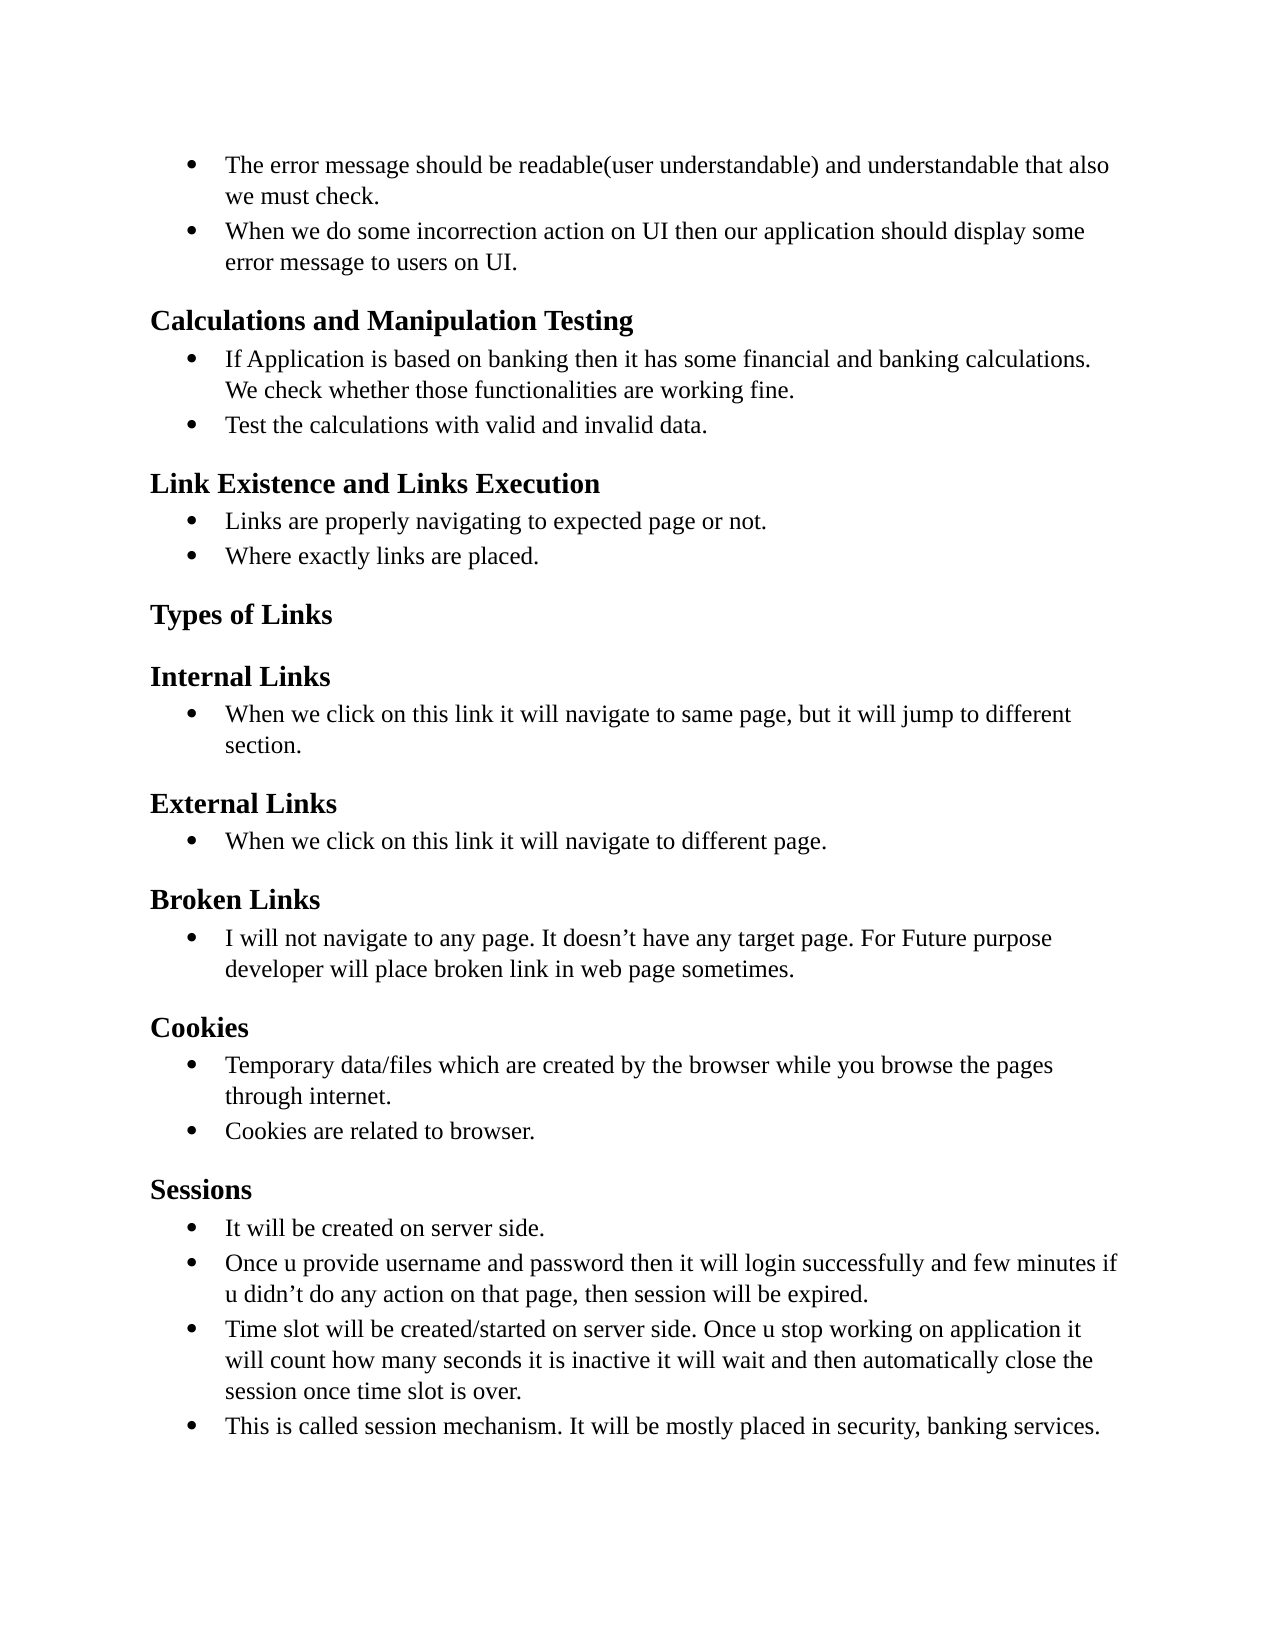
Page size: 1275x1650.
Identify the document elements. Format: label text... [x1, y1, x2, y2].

subtitle Link Existence and Links Execution [150, 466, 1125, 499]
subtitle It will be created on server side. [187, 1213, 1125, 1241]
subtitle Internal Links [150, 659, 1125, 692]
subtitle Test the calculations with valid and invalid data. [187, 410, 1125, 439]
subtitle Once u provide username and password then it will login successfully and few minutes if u didn’t do any action on that page, then session will be expired. [187, 1248, 1125, 1308]
subtitle Types of Links [150, 597, 1125, 631]
subtitle Where exactly links are placed. [187, 541, 1125, 570]
subtitle If Application is based on banking then it has some financial and banking calculations. We check whether those functionalities are working fine. [187, 344, 1125, 403]
subtitle External Links [150, 786, 1125, 819]
subtitle Sessions [150, 1172, 1125, 1206]
subtitle Cookies are related to browser. [187, 1116, 1125, 1145]
subtitle Calculations and Manipulation Testing [150, 303, 1125, 337]
subtitle Temporary data/files which are created by the browser while you browse the pages through internet. [187, 1050, 1125, 1110]
subtitle Links are properly navigating to expected page or not. [187, 506, 1125, 535]
subtitle When we click on this link it will navigate to same page, but it will jump to different section. [187, 699, 1125, 759]
subtitle This is called session mechanism. It will be mostly placed in security, banking services. [187, 1411, 1125, 1440]
subtitle When we do some incorrection action on UI then our application should display some error message to users on UI. [187, 216, 1125, 276]
subtitle I will not navigate to any page. It doesn’t have any target page. For Future purpose developer will place broken link in web page sometimes. [187, 923, 1125, 982]
subtitle When we click on this link it will navigate to different page. [187, 826, 1125, 855]
subtitle Cookies [150, 1010, 1125, 1043]
subtitle Time slot will be created/started on server side. Once u stop working on application it will count how many seconds it is inactive it will wait and then automatically close the session once time slot is over. [187, 1314, 1125, 1405]
subtitle Broken Links [150, 882, 1125, 916]
subtitle The error message should be readable(user understandable) and understandable that also we must check. [187, 150, 1125, 210]
